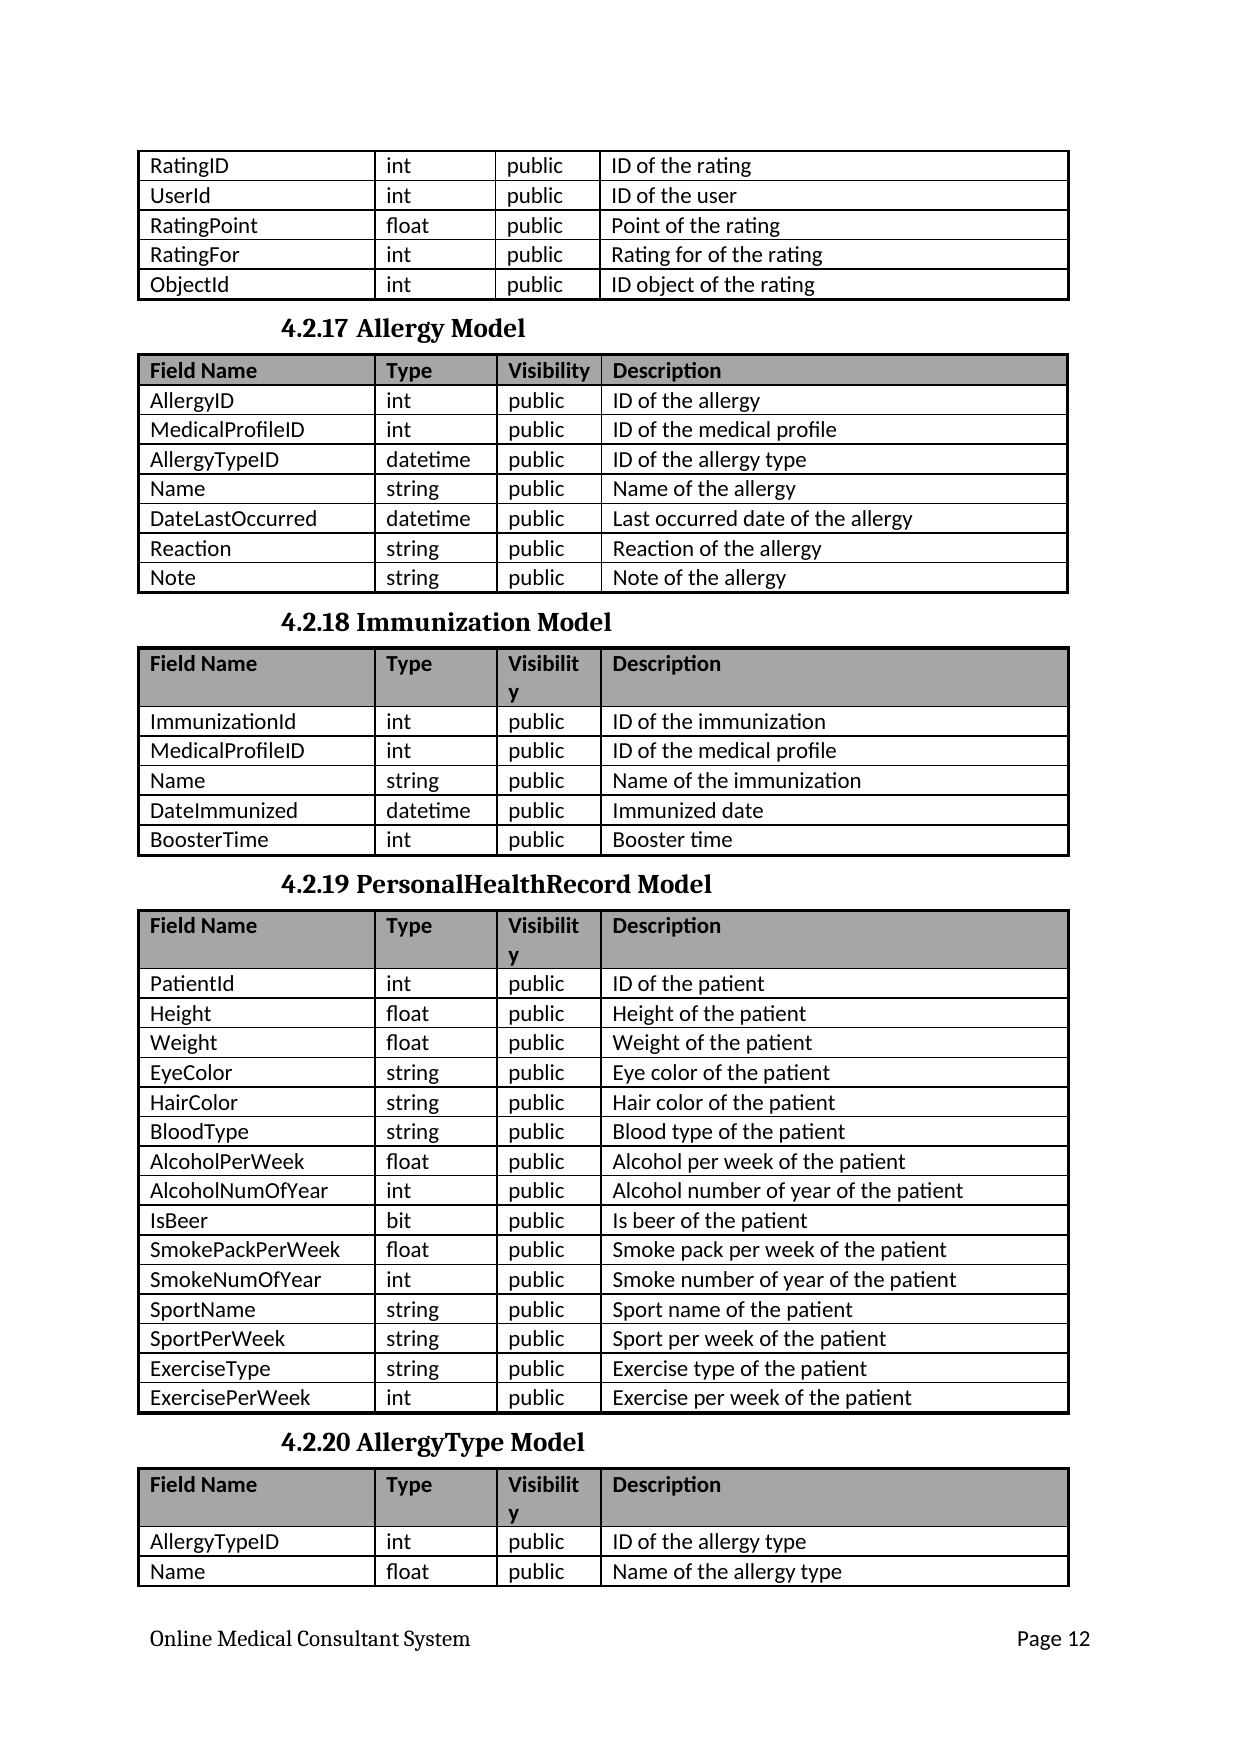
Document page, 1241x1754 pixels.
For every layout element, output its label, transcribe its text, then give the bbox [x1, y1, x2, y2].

table_cell ID of the medical profile [602, 415, 1066, 443]
table_cell ObjectId [140, 270, 374, 298]
table_cell ID of the allergy [602, 386, 1066, 414]
table_cell UserId [140, 181, 374, 209]
table_cell public [496, 240, 599, 268]
table_cell Height [140, 999, 374, 1027]
table_cell int [376, 152, 495, 179]
table_cell string [376, 1324, 496, 1352]
table_cell public [498, 1354, 600, 1382]
table_cell float [376, 1147, 496, 1175]
table_cell Note [140, 563, 374, 591]
table_cell public [498, 1324, 600, 1352]
table_header Type [376, 356, 496, 384]
table_cell int [376, 386, 496, 414]
table_cell int [376, 1527, 496, 1555]
table_cell Weight [140, 1028, 374, 1056]
table_cell DateImmunized [140, 796, 374, 824]
table_header Visibility [498, 650, 600, 706]
table_cell PatientId [140, 969, 374, 997]
table_cell string [376, 1117, 496, 1145]
table_cell Reaction [140, 534, 374, 562]
table_cell int [376, 240, 495, 268]
table_cell string [376, 475, 496, 502]
table_cell int [376, 1383, 496, 1411]
table_cell SmokePackPerWeek [140, 1236, 374, 1263]
table_cell public [498, 1028, 600, 1056]
table_cell string [376, 1058, 496, 1086]
table_cell RatingPoint [140, 211, 374, 239]
table_cell float [376, 1028, 496, 1056]
table_cell public [498, 1236, 600, 1263]
table_cell ImmunizationId [140, 707, 374, 735]
table_cell public [498, 386, 601, 414]
table_cell public [498, 1295, 600, 1323]
table_cell RatingID [140, 152, 374, 179]
table_cell AlcoholNumOfYear [140, 1176, 374, 1204]
table_cell string [376, 534, 496, 562]
table_header Field Name [140, 650, 374, 706]
table_cell ID of the rating [601, 152, 1067, 179]
table_header Description [602, 1470, 1067, 1526]
subtitle PersonalHealthRecord Model [281, 869, 1090, 900]
table_cell Name [140, 766, 374, 794]
table_cell Name [140, 1557, 374, 1585]
table_cell ID of the user [601, 181, 1067, 209]
table_cell Name [140, 475, 374, 502]
table_cell public [498, 445, 601, 473]
table_cell public [498, 415, 601, 443]
table_cell public [498, 1088, 600, 1116]
table_cell public [498, 1265, 600, 1293]
table_cell string [376, 563, 496, 591]
table_cell int [376, 181, 495, 209]
table_cell public [498, 766, 600, 794]
table_cell public [498, 826, 600, 853]
table_cell public [498, 1117, 600, 1145]
table_header Visibility [498, 912, 600, 968]
table_cell Name of the allergy type [602, 1557, 1067, 1585]
table_cell MedicalProfileID [140, 737, 374, 765]
table_cell EyeColor [140, 1058, 374, 1086]
table_cell Alcohol per week of the patient [602, 1147, 1067, 1175]
table_cell SmokeNumOfYear [140, 1265, 374, 1293]
table_header Description [602, 650, 1067, 706]
table_cell Immunized date [602, 796, 1067, 824]
table_cell DateLastOccurred [140, 504, 374, 532]
table_cell public [498, 1527, 600, 1555]
table_cell string [376, 1088, 496, 1116]
table_cell AllergyID [140, 386, 374, 414]
table_cell string [376, 1295, 496, 1323]
table_cell Point of the rating [601, 211, 1067, 239]
table_cell public [498, 969, 600, 997]
table_cell Exercise per week of the patient [602, 1383, 1067, 1411]
table_cell Blood type of the patient [602, 1117, 1067, 1145]
table_cell int [376, 270, 495, 298]
table_cell Sport name of the patient [602, 1295, 1067, 1323]
table_header Type [376, 912, 496, 968]
table_cell ExerciseType [140, 1354, 374, 1382]
table_cell public [498, 563, 601, 591]
table_cell ID object of the rating [601, 270, 1067, 298]
table_cell float [376, 999, 496, 1027]
table_cell IsBeer [140, 1206, 374, 1234]
table_cell Height of the patient [602, 999, 1067, 1027]
table_cell int [376, 1265, 496, 1293]
table_cell ID of the patient [602, 969, 1067, 997]
table_cell public [498, 796, 600, 824]
table_cell Note of the allergy [602, 563, 1066, 591]
table_cell datetime [376, 796, 496, 824]
table_cell HairColor [140, 1088, 374, 1116]
table_header Type [376, 650, 496, 706]
table_header Description [602, 912, 1067, 968]
table_cell public [498, 504, 601, 532]
table_cell public [498, 534, 601, 562]
table_cell string [376, 1354, 496, 1382]
table_cell Alcohol number of year of the patient [602, 1176, 1067, 1204]
table_cell int [376, 707, 496, 735]
table_cell public [498, 737, 600, 765]
table_cell int [376, 415, 496, 443]
table_cell AllergyTypeID [140, 445, 374, 473]
table_cell datetime [376, 445, 496, 473]
table_cell int [376, 969, 496, 997]
table_cell Sport per week of the patient [602, 1324, 1067, 1352]
table_cell bit [376, 1206, 496, 1234]
table_header Field Name [140, 912, 374, 968]
table_cell public [496, 152, 599, 179]
table_cell public [498, 707, 600, 735]
table_header Type [376, 1470, 496, 1526]
table_cell Exercise type of the patient [602, 1354, 1067, 1382]
table_cell Smoke pack per week of the patient [602, 1236, 1067, 1263]
table_cell public [498, 1176, 600, 1204]
table_cell Eye color of the patient [602, 1058, 1067, 1086]
table_header Field Name [140, 1470, 374, 1526]
table_cell public [498, 999, 600, 1027]
table_header Visibility [498, 1470, 600, 1526]
table_cell Reaction of the allergy [602, 534, 1066, 562]
table_cell Name of the immunization [602, 766, 1067, 794]
table_cell public [496, 181, 599, 209]
table_cell BloodType [140, 1117, 374, 1145]
table_cell Name of the allergy [602, 475, 1066, 502]
table_cell int [376, 1176, 496, 1204]
table_cell SportName [140, 1295, 374, 1323]
table_cell Weight of the patient [602, 1028, 1067, 1056]
table_cell Last occurred date of the allergy [602, 504, 1066, 532]
table_header Visibility [498, 356, 601, 384]
table_cell AlcoholPerWeek [140, 1147, 374, 1175]
table_cell ID of the allergy type [602, 1527, 1067, 1555]
table_cell int [376, 737, 496, 765]
table_cell AllergyTypeID [140, 1527, 374, 1555]
table_cell MedicalProfileID [140, 415, 374, 443]
table_cell string [376, 766, 496, 794]
subtitle AllergyType Model [281, 1427, 1090, 1458]
table_cell SportPerWeek [140, 1324, 374, 1352]
table_cell ExercisePerWeek [140, 1383, 374, 1411]
table_header Field Name [140, 356, 374, 384]
table_cell public [498, 475, 601, 502]
table_cell public [498, 1557, 600, 1585]
table_cell public [496, 270, 599, 298]
table_cell ID of the immunization [602, 707, 1067, 735]
table_cell public [498, 1147, 600, 1175]
table_cell Booster time [602, 826, 1067, 853]
table_cell Smoke number of year of the patient [602, 1265, 1067, 1293]
table_cell float [376, 1236, 496, 1263]
table_header Description [602, 356, 1066, 384]
table_cell ID of the medical profile [602, 737, 1067, 765]
table_cell public [498, 1383, 600, 1411]
table_cell Hair color of the patient [602, 1088, 1067, 1116]
table_cell public [498, 1058, 600, 1086]
table_cell datetime [376, 504, 496, 532]
table_cell float [376, 1557, 496, 1585]
table_cell public [496, 211, 599, 239]
table_cell BoosterTime [140, 826, 374, 853]
table_cell int [376, 826, 496, 853]
table_cell float [376, 211, 495, 239]
table_cell public [498, 1206, 600, 1234]
subtitle Allergy Model [281, 313, 1090, 345]
table_cell Is beer of the patient [602, 1206, 1067, 1234]
subtitle Immunization Model [281, 607, 1090, 638]
table_cell Rating for of the rating [601, 240, 1067, 268]
table_cell ID of the allergy type [602, 445, 1066, 473]
table_cell RatingFor [140, 240, 374, 268]
